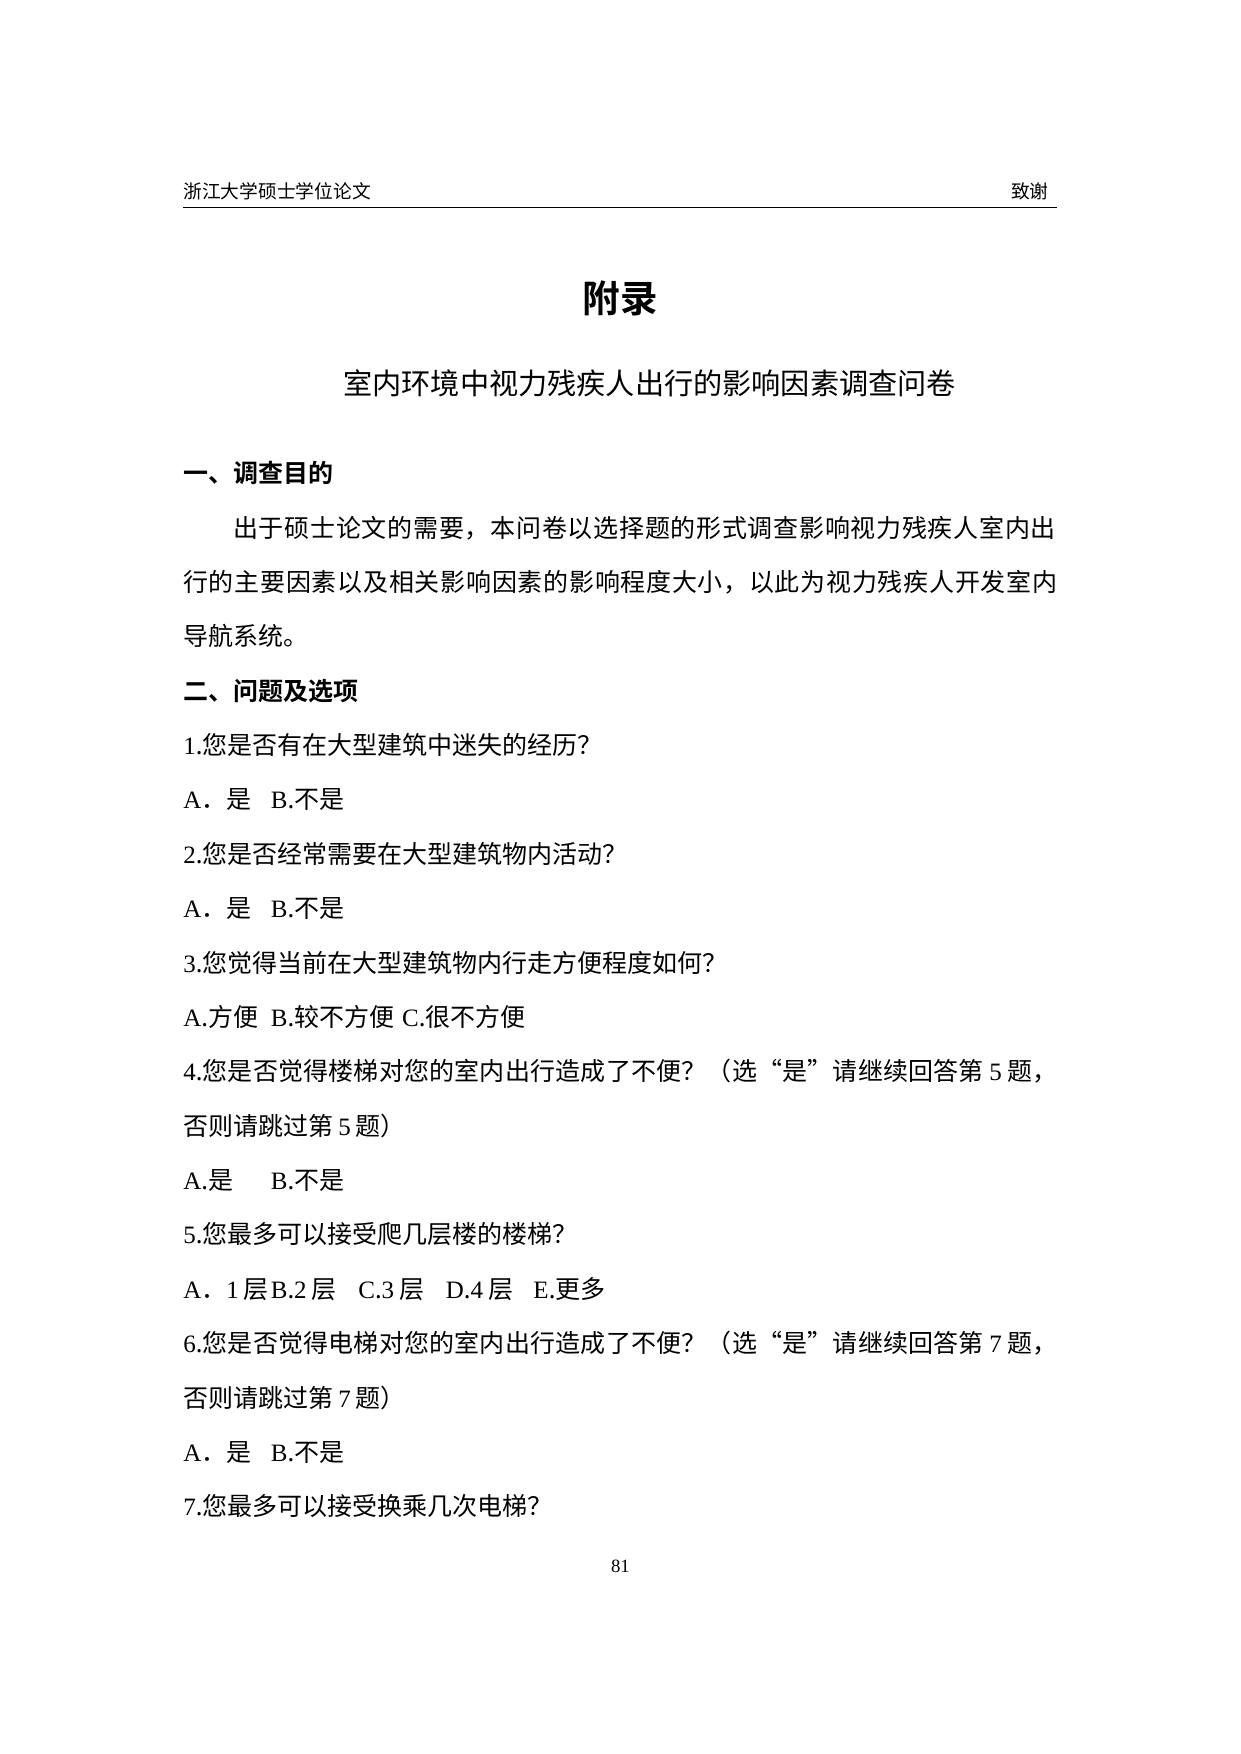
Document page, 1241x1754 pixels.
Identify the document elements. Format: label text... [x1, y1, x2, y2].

text A．1层 B.2层 C.3层 D.4层 E.更多 [183, 1269, 1057, 1306]
text 1.您是否有在大型建筑中迷失的经历？ [183, 726, 1057, 762]
text 3.您觉得当前在大型建筑物内行走方便程度如何？ [183, 943, 1057, 979]
text 7.您最多可以接受换乘几次电梯？ [183, 1487, 1057, 1523]
text 6.您是否觉得电梯对您的室内出行造成了不便？（选“是”请继续回答第7题，否则请跳过第7题） [183, 1324, 1057, 1414]
text A.方便 B.较不方便 C.很不方便 [183, 997, 1057, 1034]
text A．是 B.不是 [183, 1432, 1057, 1469]
text 一、调查目的 [183, 454, 1057, 490]
text 2.您是否经常需要在大型建筑物内活动？ [183, 834, 1057, 871]
text 4.您是否觉得楼梯对您的室内出行造成了不便？（选“是”请继续回答第5题，否则请跳过第5题） [183, 1052, 1057, 1142]
text A．是 B.不是 [183, 889, 1057, 925]
text A．是 B.不是 [183, 780, 1057, 816]
text A.是 B.不是 [183, 1161, 1057, 1197]
text 出于硕士论文的需要，本问卷以选择题的形式调查影响视力残疾人室内出行的主要因素以及相关影响因素的影响程度大小，以此为视力残疾人开发室内导航系统。 [183, 508, 1057, 653]
title 附录 [183, 268, 1057, 323]
text 室内环境中视力残疾人出行的影响因素调查问卷 [183, 360, 1057, 403]
text 二、问题及选项 [183, 671, 1057, 707]
text 5.您最多可以接受爬几层楼的楼梯？ [183, 1215, 1057, 1251]
